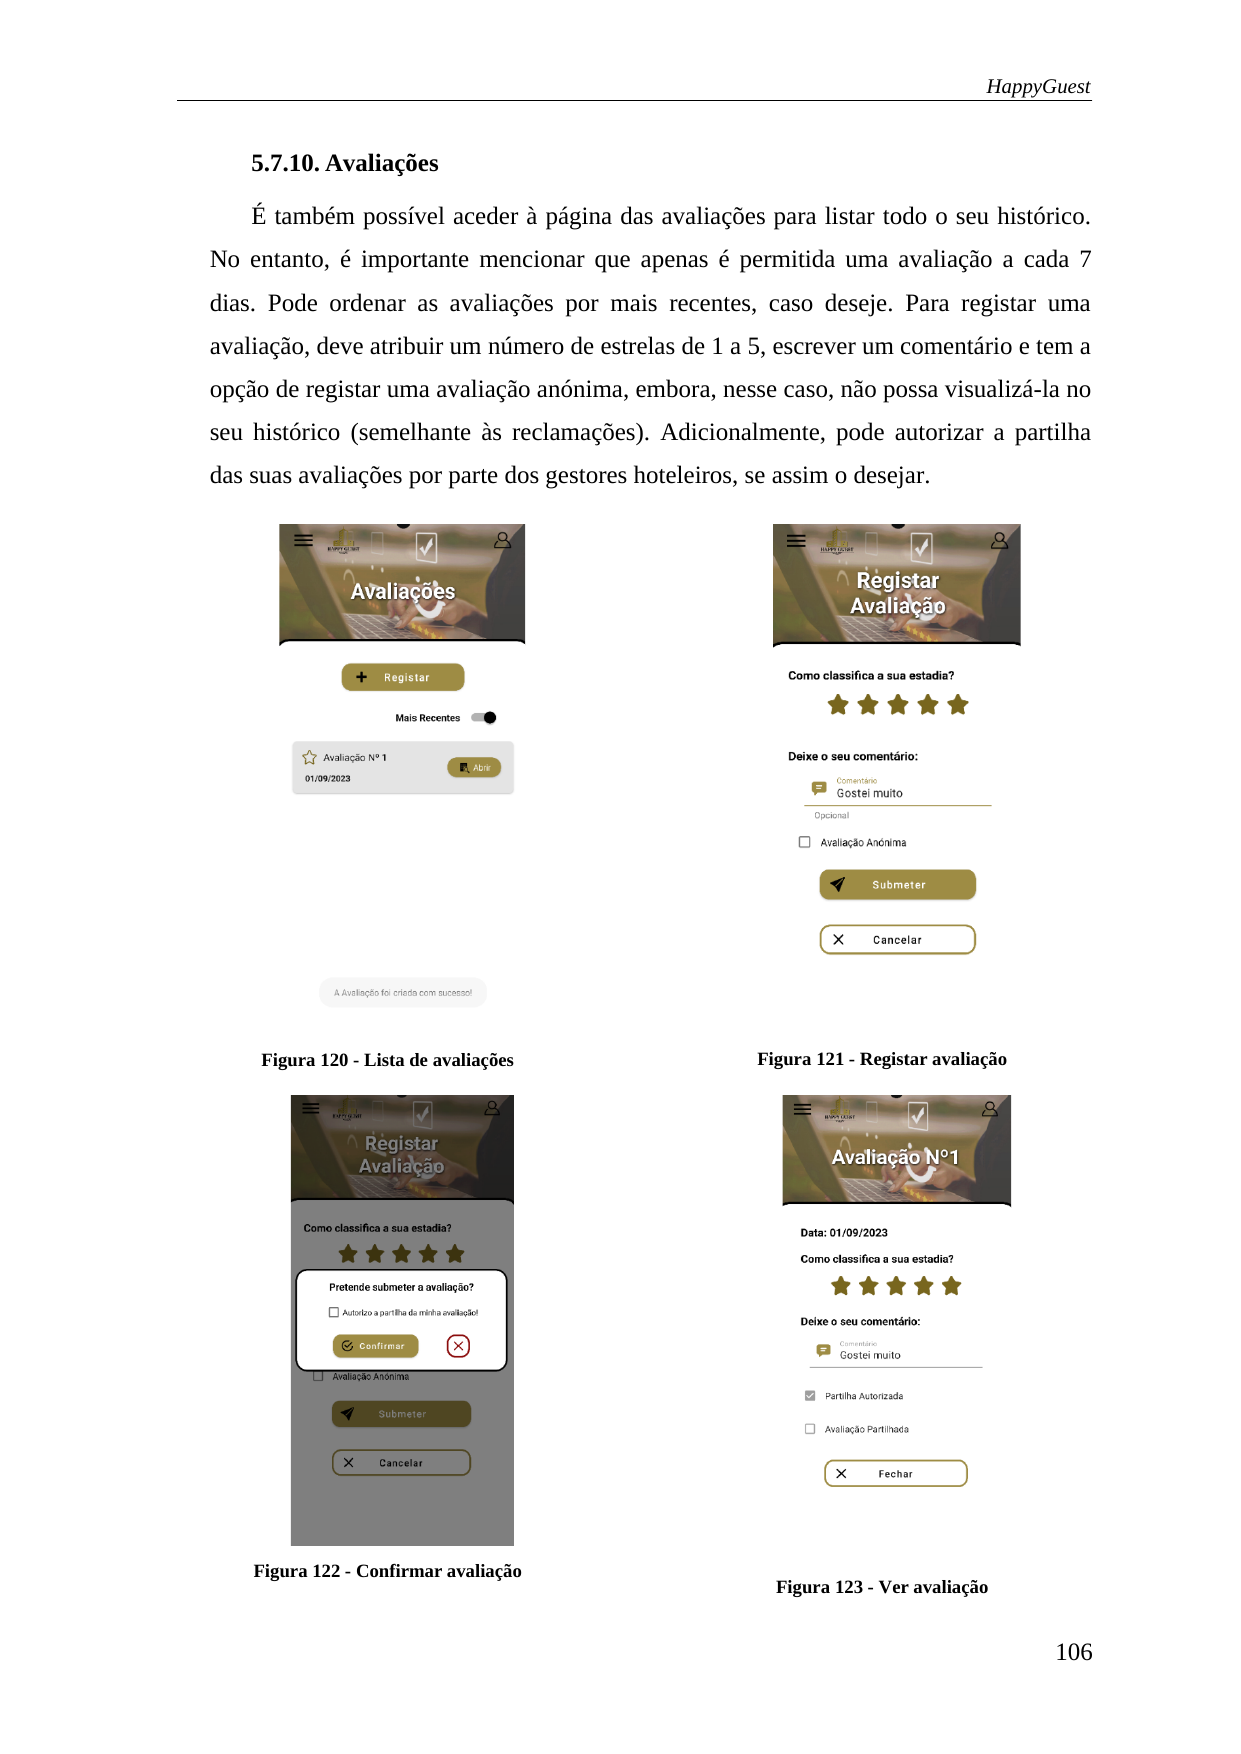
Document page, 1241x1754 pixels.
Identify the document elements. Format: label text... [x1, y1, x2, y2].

subtitle Avaliações [251, 148, 1092, 176]
picture [279, 524, 526, 1014]
text Figura 121 - Registar avaliação [672, 1048, 1092, 1069]
text Figura 120 - Lista de avaliações [177, 1048, 598, 1070]
picture [773, 524, 1021, 1034]
text Figura 122 - Confirmar avaliação [177, 1559, 598, 1581]
picture [782, 1095, 1012, 1562]
text Figura 123 - Ver avaliação [672, 1576, 1092, 1597]
picture [290, 1095, 514, 1546]
text É também possível aceder à página das avaliações para listar todo o seu histórico. No entanto, é importante mencionar que apenas é permitida uma avaliação a cada 7 dias. Pode ordenar as avaliações por mais recentes, caso deseje. Para registar uma avaliação, deve atribuir um número de estrelas de 1 a 5, escrever um comentário e tem a opção de registar uma avaliação anónima, embora, nesse caso, não possa visualizá-la no seu histórico (semelhante às reclamações). Adicionalmente, pode autorizar a partilha das suas avaliações por parte dos gestores hoteleiros, se assim o desejar. [209, 201, 1092, 489]
